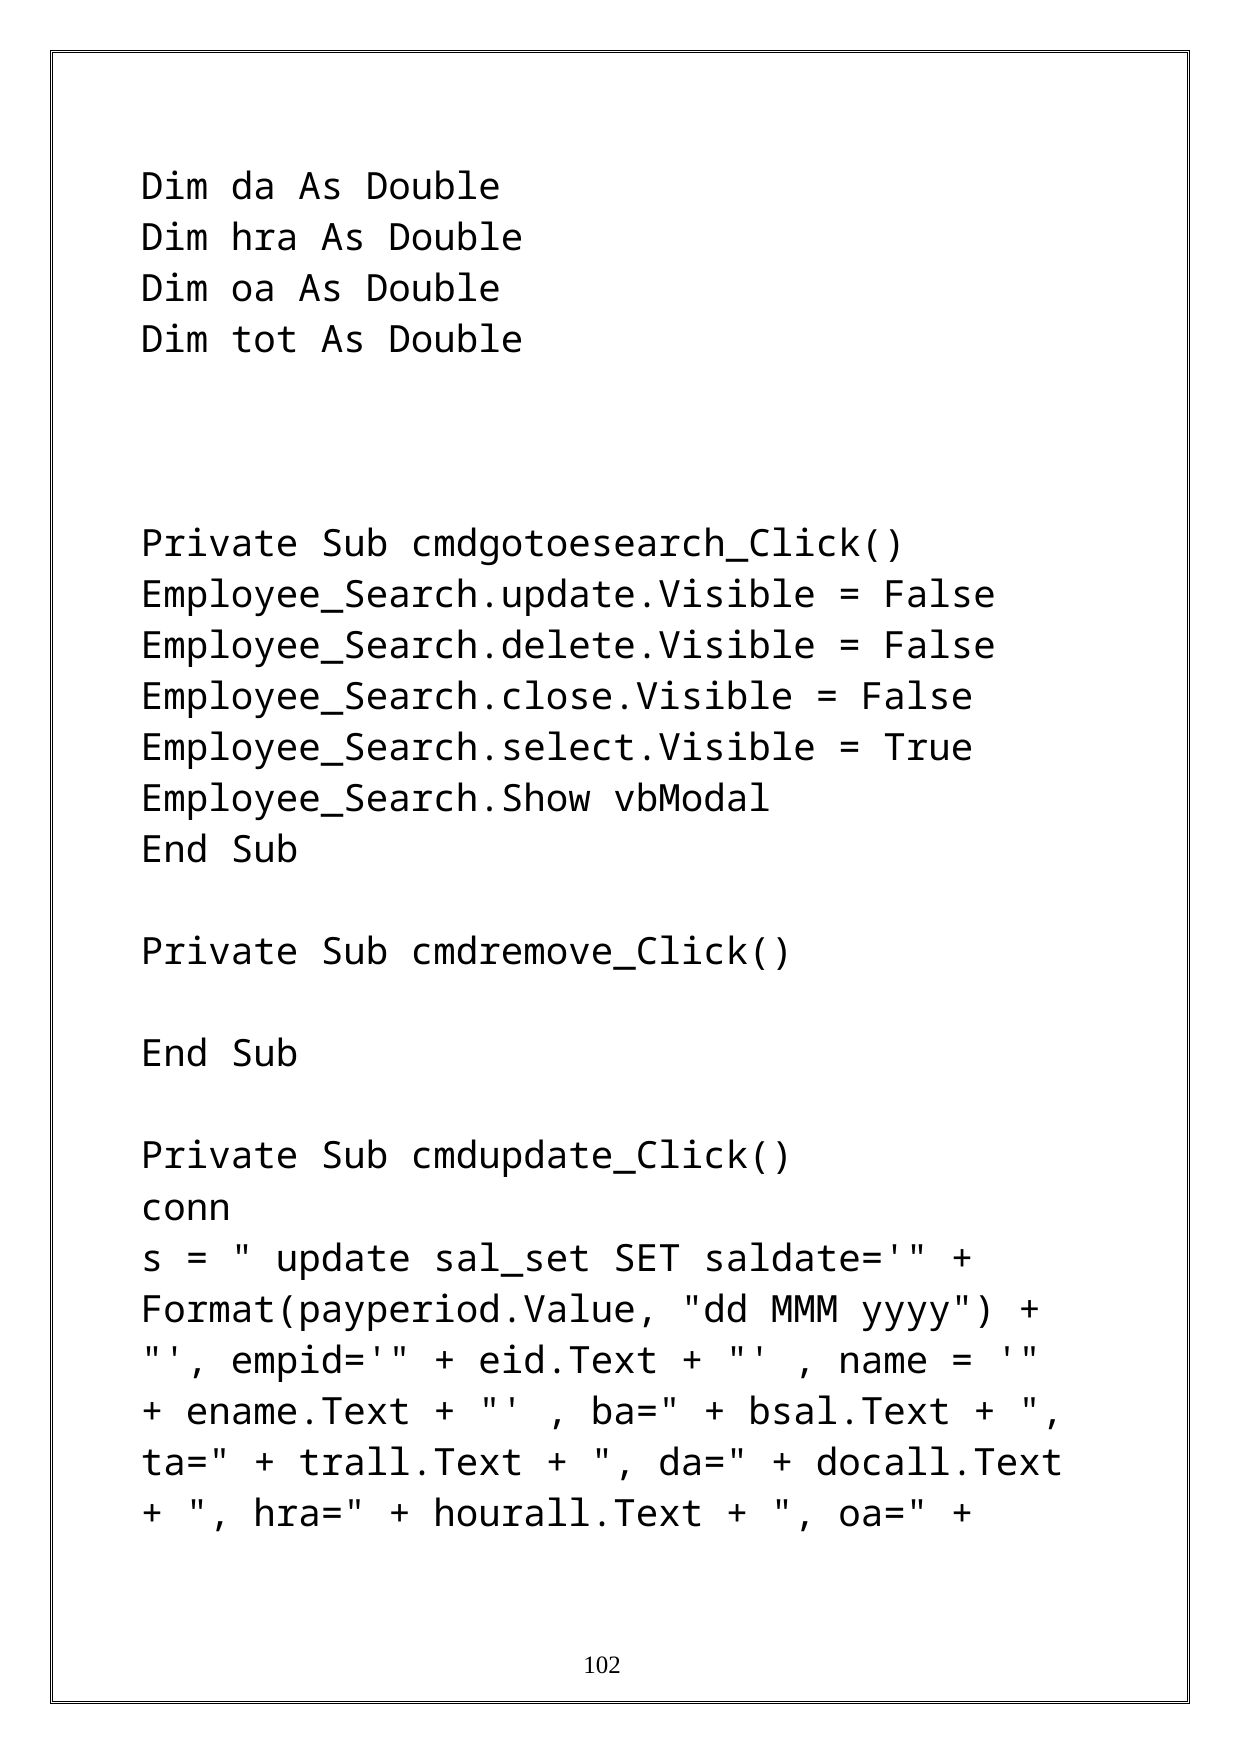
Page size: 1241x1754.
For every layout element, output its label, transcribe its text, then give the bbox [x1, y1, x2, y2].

text Employee_Search.Show vbModal [141, 771, 1063, 822]
text End Sub [141, 822, 1063, 873]
text Employee_Search.select.Visible = True [141, 720, 1063, 771]
text Employee_Search.update.Visible = False [141, 567, 1063, 618]
text conn [141, 1180, 1063, 1231]
text Dim tot As Double [141, 312, 1063, 363]
text Private Sub cmdgotoesearch_Click() [141, 516, 1063, 567]
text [141, 1231, 1063, 1537]
text Dim da As Double [141, 159, 1063, 210]
text Dim hra As Double [141, 210, 1063, 261]
text End Sub [141, 1027, 1063, 1078]
text Private Sub cmdremove_Click() [141, 924, 1063, 976]
text Dim oa As Double [141, 261, 1063, 312]
text Employee_Search.delete.Visible = False [141, 618, 1063, 669]
text Private Sub cmdupdate_Click() [141, 1129, 1063, 1180]
text Employee_Search.close.Visible = False [141, 669, 1063, 720]
